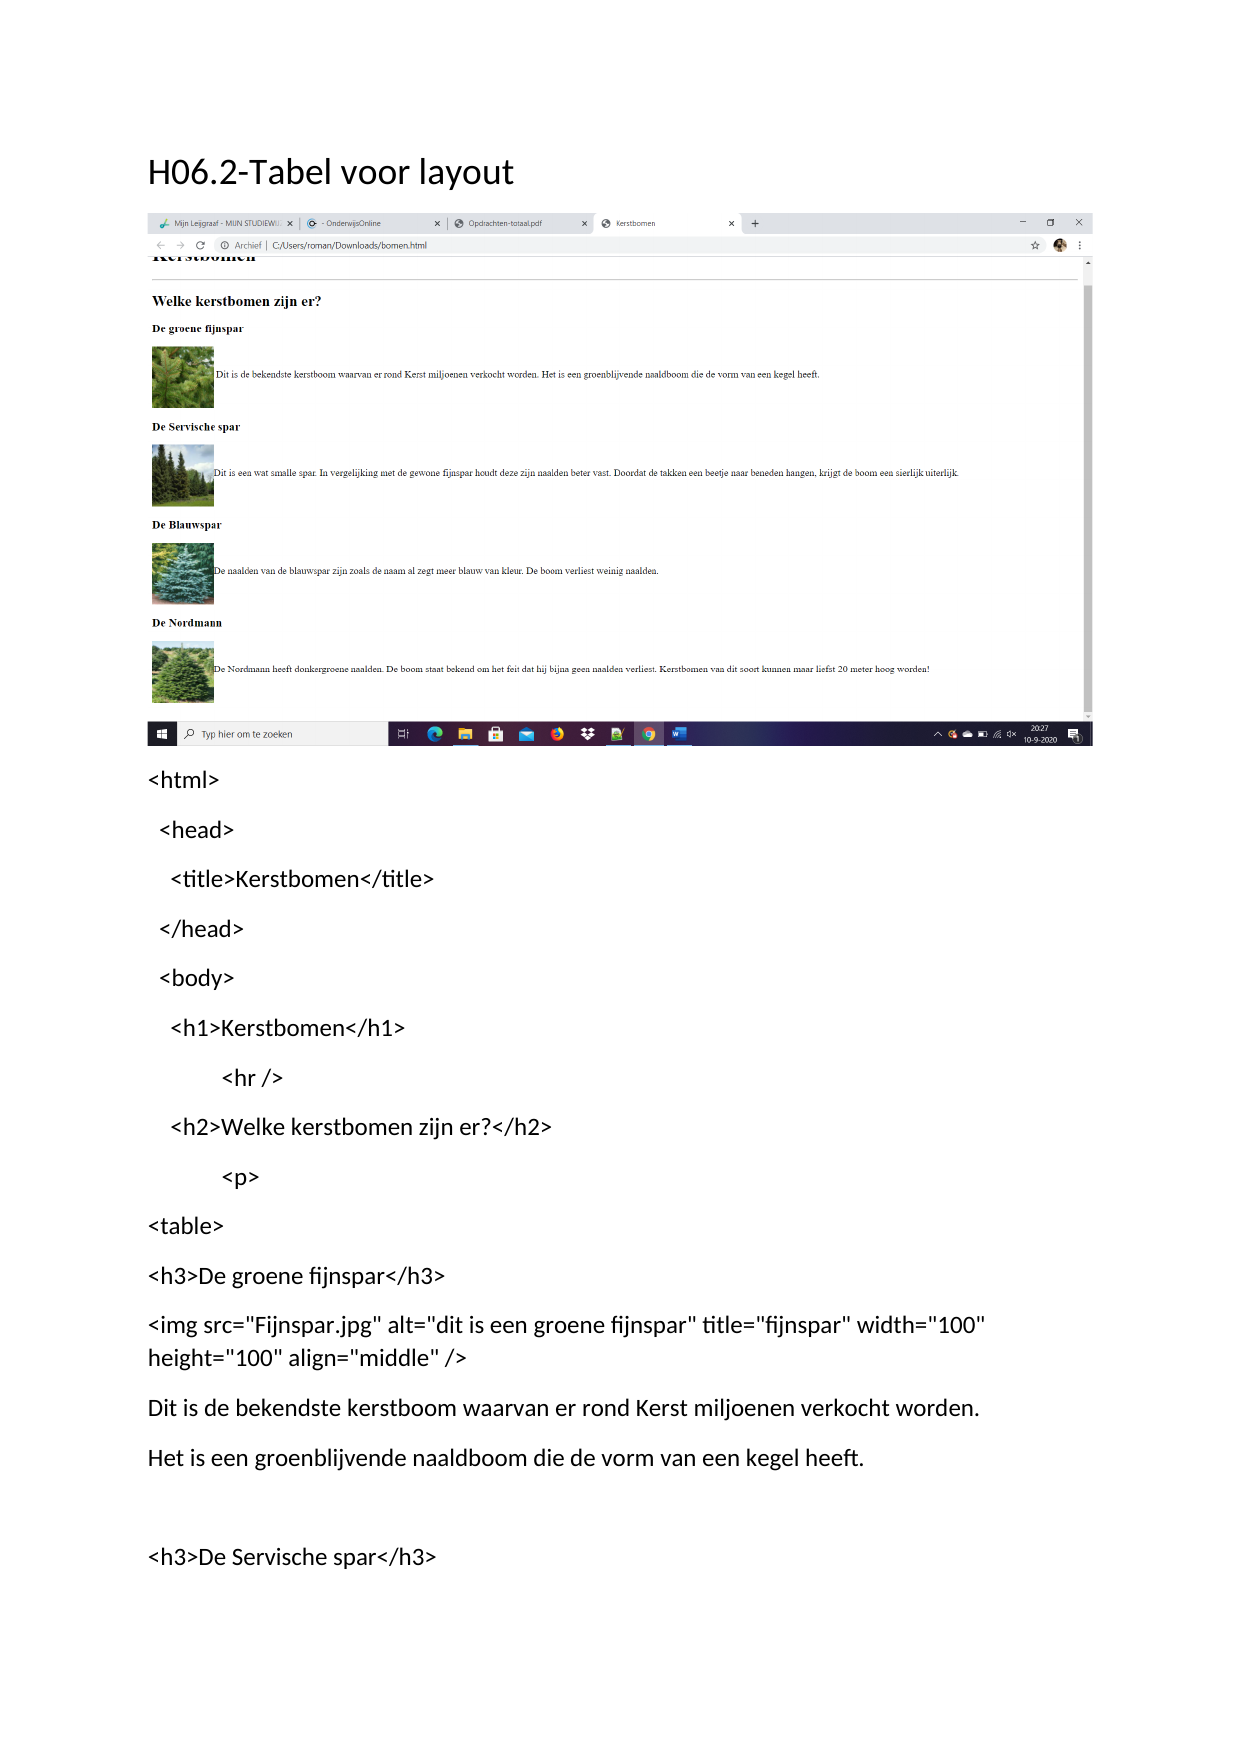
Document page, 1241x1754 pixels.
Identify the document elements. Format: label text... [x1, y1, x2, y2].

text <body> [148, 962, 1093, 993]
text <hr /> [148, 1062, 1093, 1092]
text <h2>Welke kerstbomen zijn er?</h2> [148, 1111, 1093, 1142]
text <h3>De Servische spar</h3> [148, 1541, 1093, 1571]
text <p> [148, 1161, 1093, 1191]
picture [147, 213, 1093, 746]
text Dit is de bekendste kerstboom waarvan er rond Kerst miljoenen verkocht worden. [148, 1392, 1093, 1423]
text <table> [148, 1210, 1093, 1241]
text <html> [148, 764, 1093, 795]
text Het is een groenblijvende naaldboom die de vorm van een kegel heeft. [148, 1442, 1093, 1472]
text <title>Kerstbomen</title> [148, 863, 1093, 894]
text <img src="Fijnspar.jpg" alt="dit is een groene fijnspar" title="fijnspar" width="100" height="100" align="middle" /> [148, 1309, 1093, 1373]
text </head> [148, 913, 1093, 943]
text <h1>Kerstbomen</h1> [148, 1012, 1093, 1043]
text H06.2-Tabel voor layout [148, 148, 1093, 193]
text <h3>De groene fijnspar</h3> [148, 1260, 1093, 1291]
text <head> [148, 814, 1093, 844]
